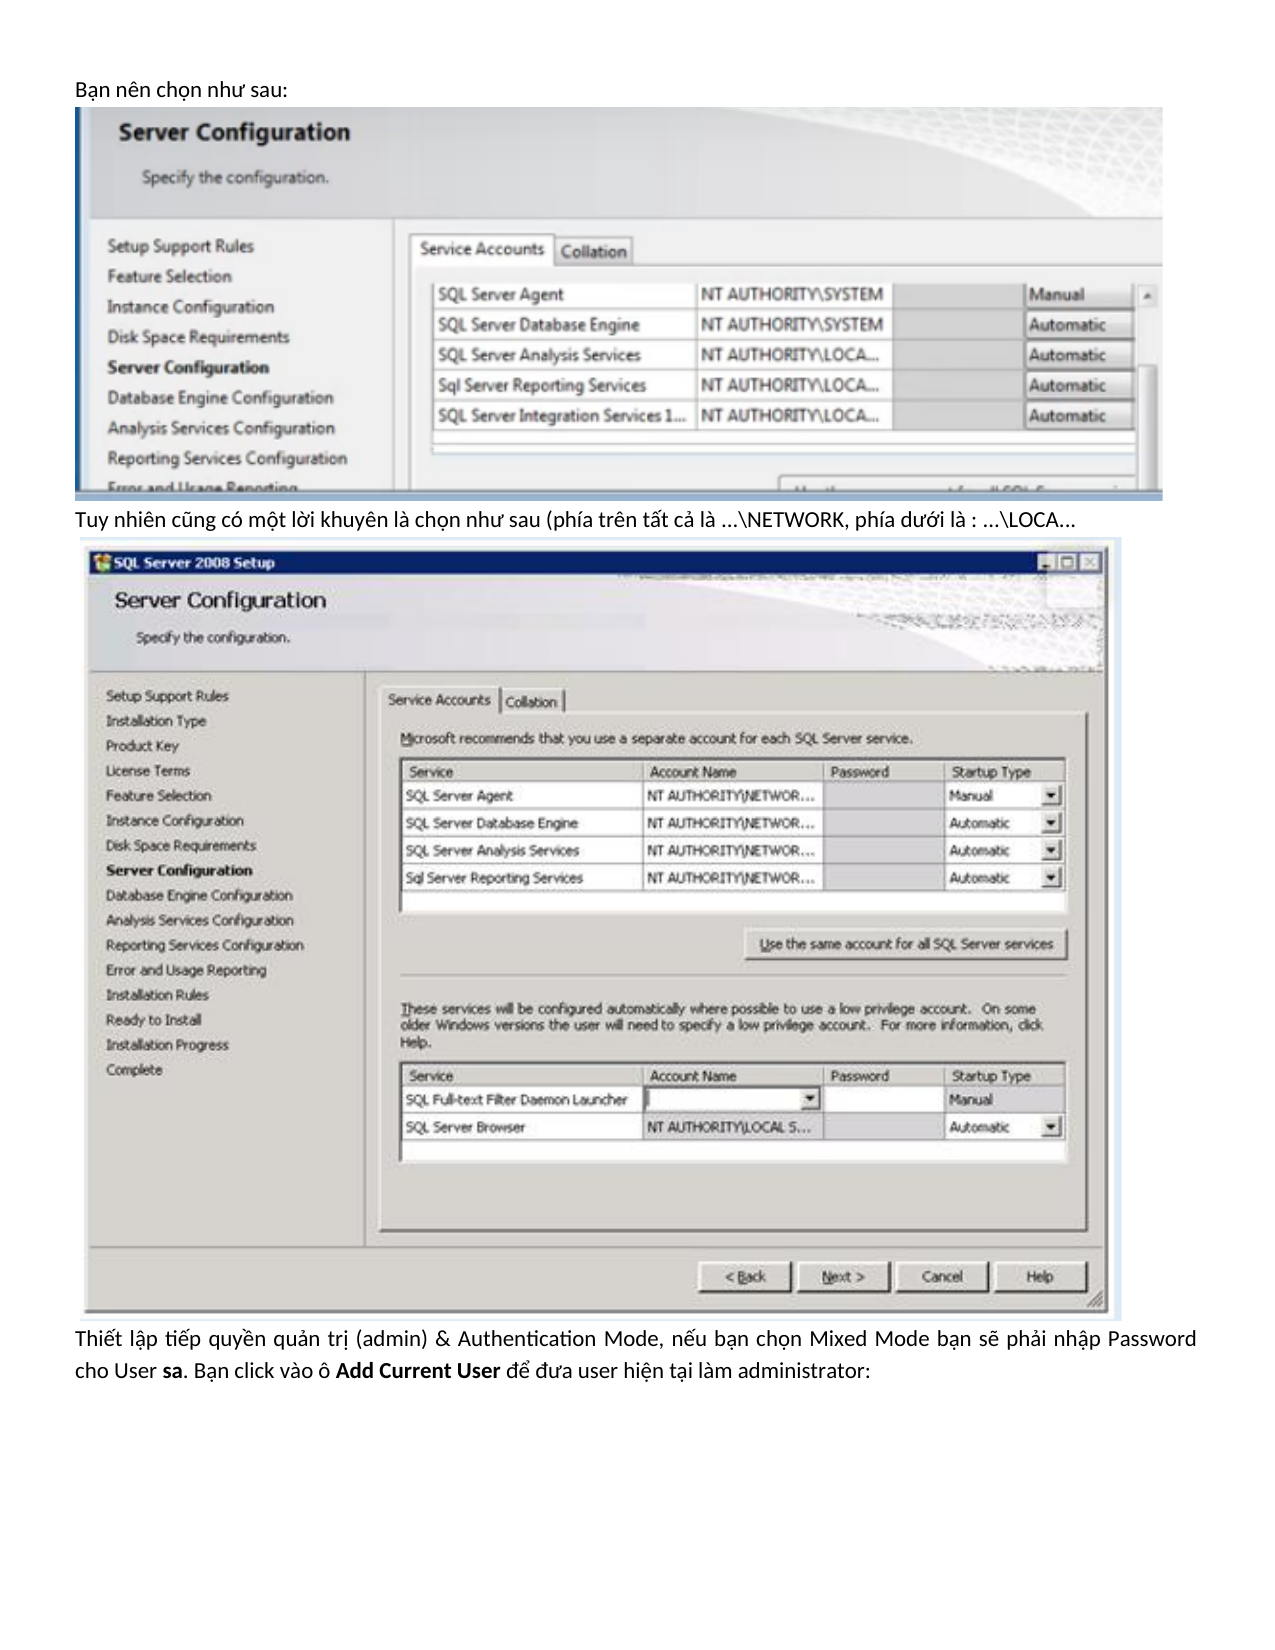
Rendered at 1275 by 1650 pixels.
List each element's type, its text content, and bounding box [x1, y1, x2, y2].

text Bạn nên chọn như sau: [75, 75, 1200, 103]
picture [75, 107, 1163, 501]
text Tuy nhiên cũng có một lời khuyên là chọn như sau (phía trên tất cả là ...\NETWORK, phía dưới là : ...\LOCA... [75, 505, 1200, 533]
picture [80, 537, 1122, 1321]
text Thiết lập tiếp quyền quản trị (admin) & Authentication Mode, nếu bạn chọn Mixed Mode bạn sẽ phải nhập Password cho User sa. Bạn click vào ô Add Current User để đưa user hiện tại làm administrator: [75, 1324, 1200, 1384]
